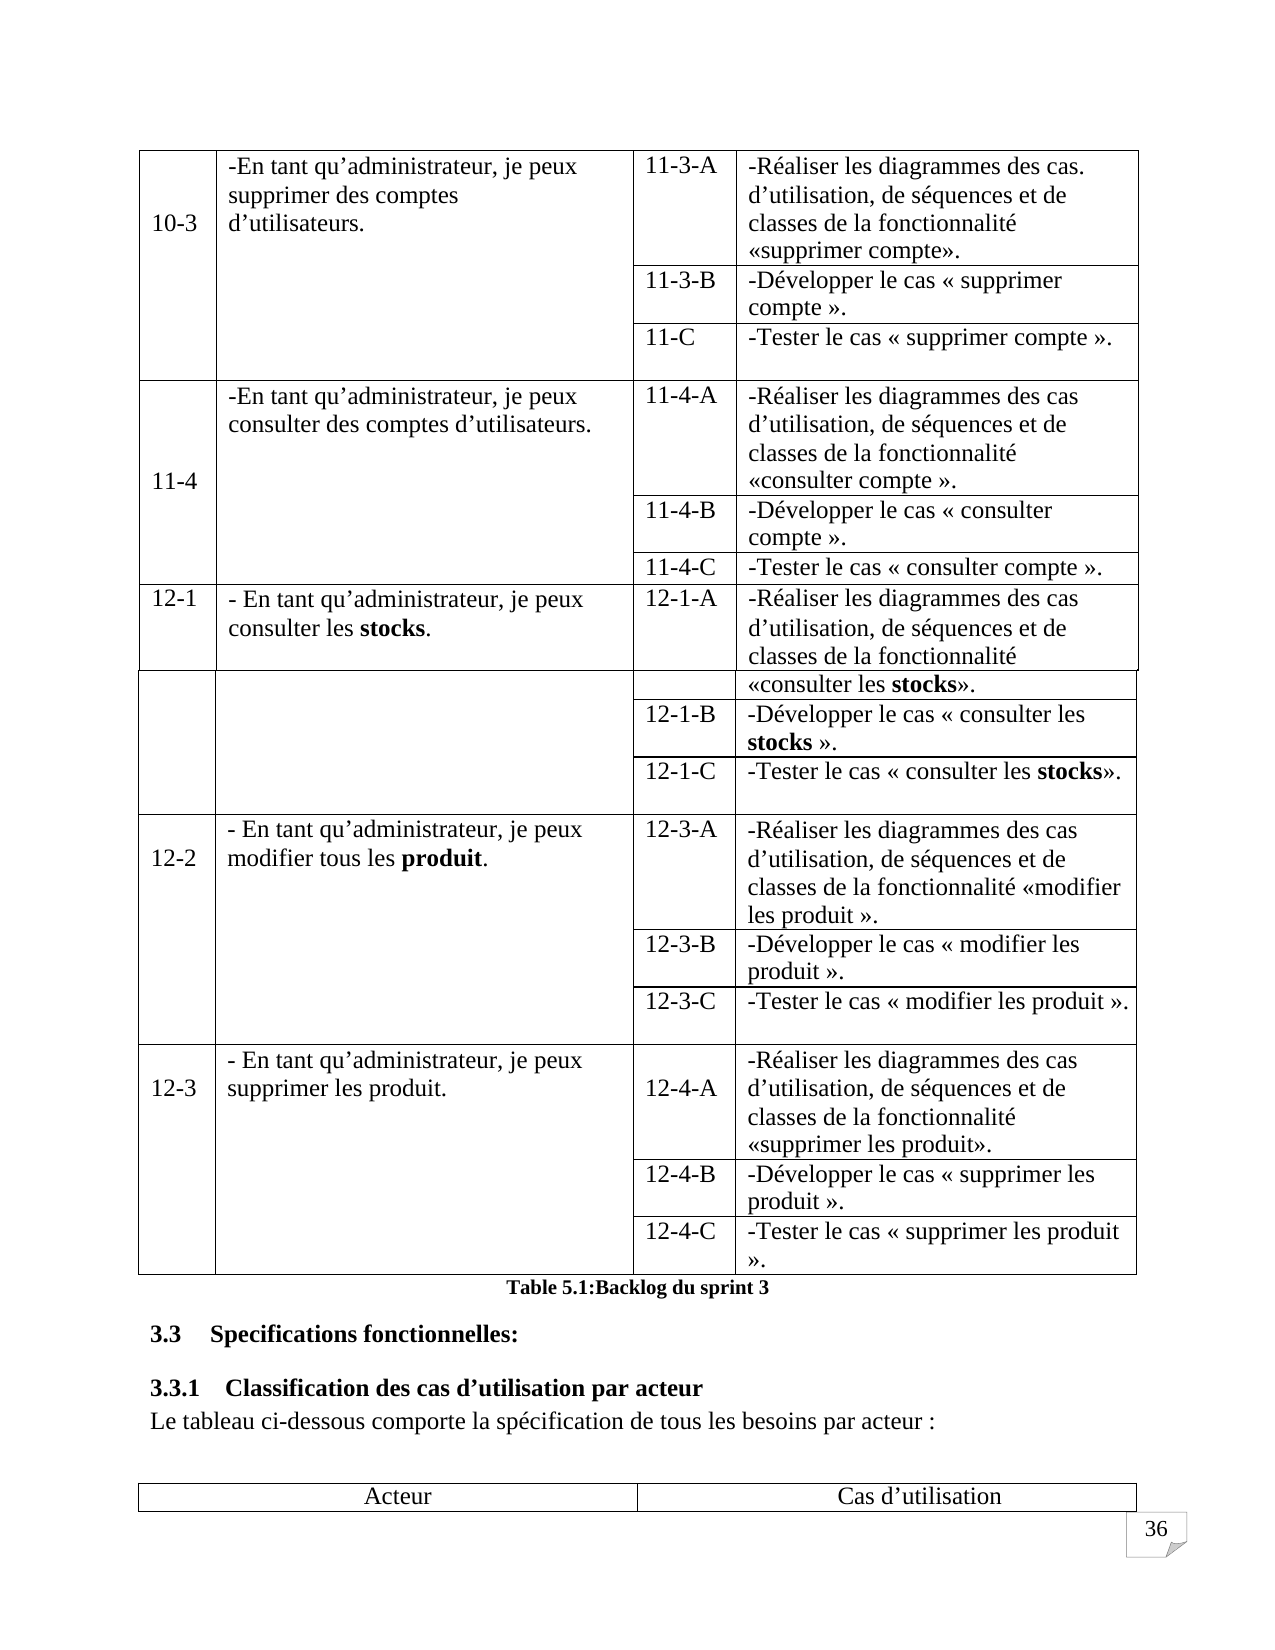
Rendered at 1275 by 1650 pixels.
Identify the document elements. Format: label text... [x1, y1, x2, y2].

picture [1168, 1543, 1187, 1557]
table_cell -Réaliser les diagrammes des cas d’utilisation, de séquences et de classes de la fonctionnalité «supprimer les produit». [736, 1045, 1136, 1159]
table_cell [139, 671, 215, 814]
table_cell 11-4 [140, 381, 216, 583]
table_cell 12-1-C [634, 758, 735, 814]
table_cell 12-1-B [634, 700, 735, 756]
table_cell 12-3-B [634, 930, 735, 986]
text Table 5.1:Backlog du sprint 3 [154, 1275, 1121, 1299]
table_cell 12-3 [139, 1045, 215, 1273]
table_cell 11-3-B [634, 266, 736, 322]
text Le tableau ci-dessous comporte la spécification de tous les besoins par acteur : [150, 1406, 1164, 1434]
table_cell -Développer le cas « supprimer les produit ». [736, 1160, 1136, 1216]
table_cell -Tester le cas « consulter compte ». [737, 553, 1138, 583]
table_cell -Développer le cas « consulter compte ». [737, 496, 1138, 552]
table_cell -Réaliser les diagrammes des cas d’utilisation, de séquences et de classes de la fonctionnalité [737, 585, 1138, 670]
table_cell [216, 671, 633, 814]
picture [1168, 1544, 1181, 1554]
table_cell - En tant qu’administrateur, je peux consulter les stocks. [217, 585, 633, 670]
list Classification des cas d’utilisation par acteur [150, 1373, 1164, 1402]
table_cell -Développer le cas « consulter les stocks ». [736, 700, 1136, 756]
table_cell 11-3-A [634, 151, 736, 265]
table_cell -Réaliser les diagrammes des cas d’utilisation, de séquences et de classes de la fonctionnalité «consulter compte ». [737, 381, 1138, 495]
table_cell -En tant qu’administrateur, je peux consulter des comptes d’utilisateurs. [217, 381, 633, 583]
table_cell 12-3-A [634, 815, 735, 929]
table_cell -Réaliser les diagrammes des cas. d’utilisation, de séquences et de classes de la fonctionnalité «supprimer compte». [737, 151, 1138, 265]
table_cell -Développer le cas « modifier les produit ». [736, 930, 1136, 986]
table_cell -En tant qu’administrateur, je peux supprimer des comptes d’utilisateurs. [217, 151, 633, 380]
table_cell -Tester le cas « supprimer les produit ». [736, 1217, 1136, 1273]
picture [1165, 1541, 1171, 1556]
table_cell 11-4-C [634, 553, 736, 583]
table_cell -Réaliser les diagrammes des cas d’utilisation, de séquences et de classes de la fonctionnalité «modifier les produit ». [736, 815, 1136, 929]
table_cell -Tester le cas « modifier les produit ». [736, 988, 1136, 1044]
table_cell -Tester le cas « supprimer compte ». [737, 324, 1138, 380]
table_cell «consulter les stocks». [736, 671, 1136, 699]
table_header Cas d’utilisation [638, 1484, 1136, 1511]
table_cell 11-4-B [634, 496, 736, 552]
table_cell 12-3-C [634, 988, 735, 1044]
table_cell 10-3 [140, 151, 216, 380]
table_cell 11-C [634, 324, 736, 380]
subtitle Specifications fonctionnelles: [150, 1319, 1164, 1348]
table_cell 12-4-C [634, 1217, 735, 1273]
table_cell -Développer le cas « supprimer compte ». [737, 266, 1138, 322]
table_cell 12-1-A [634, 585, 736, 670]
table_cell - En tant qu’administrateur, je peux modifier tous les produit. [216, 815, 633, 1044]
table_cell 12-4-B [634, 1160, 735, 1216]
table_cell 11-4-A [634, 381, 736, 495]
table_cell - En tant qu’administrateur, je peux supprimer les produit. [216, 1045, 633, 1273]
table_header Acteur [139, 1484, 637, 1511]
table_cell 12-2 [139, 815, 215, 1044]
table_cell -Tester le cas « consulter les stocks». [736, 758, 1136, 814]
table_cell 12-1 [140, 585, 216, 670]
table_cell [634, 671, 735, 699]
table_cell 12-4-A [634, 1045, 735, 1159]
